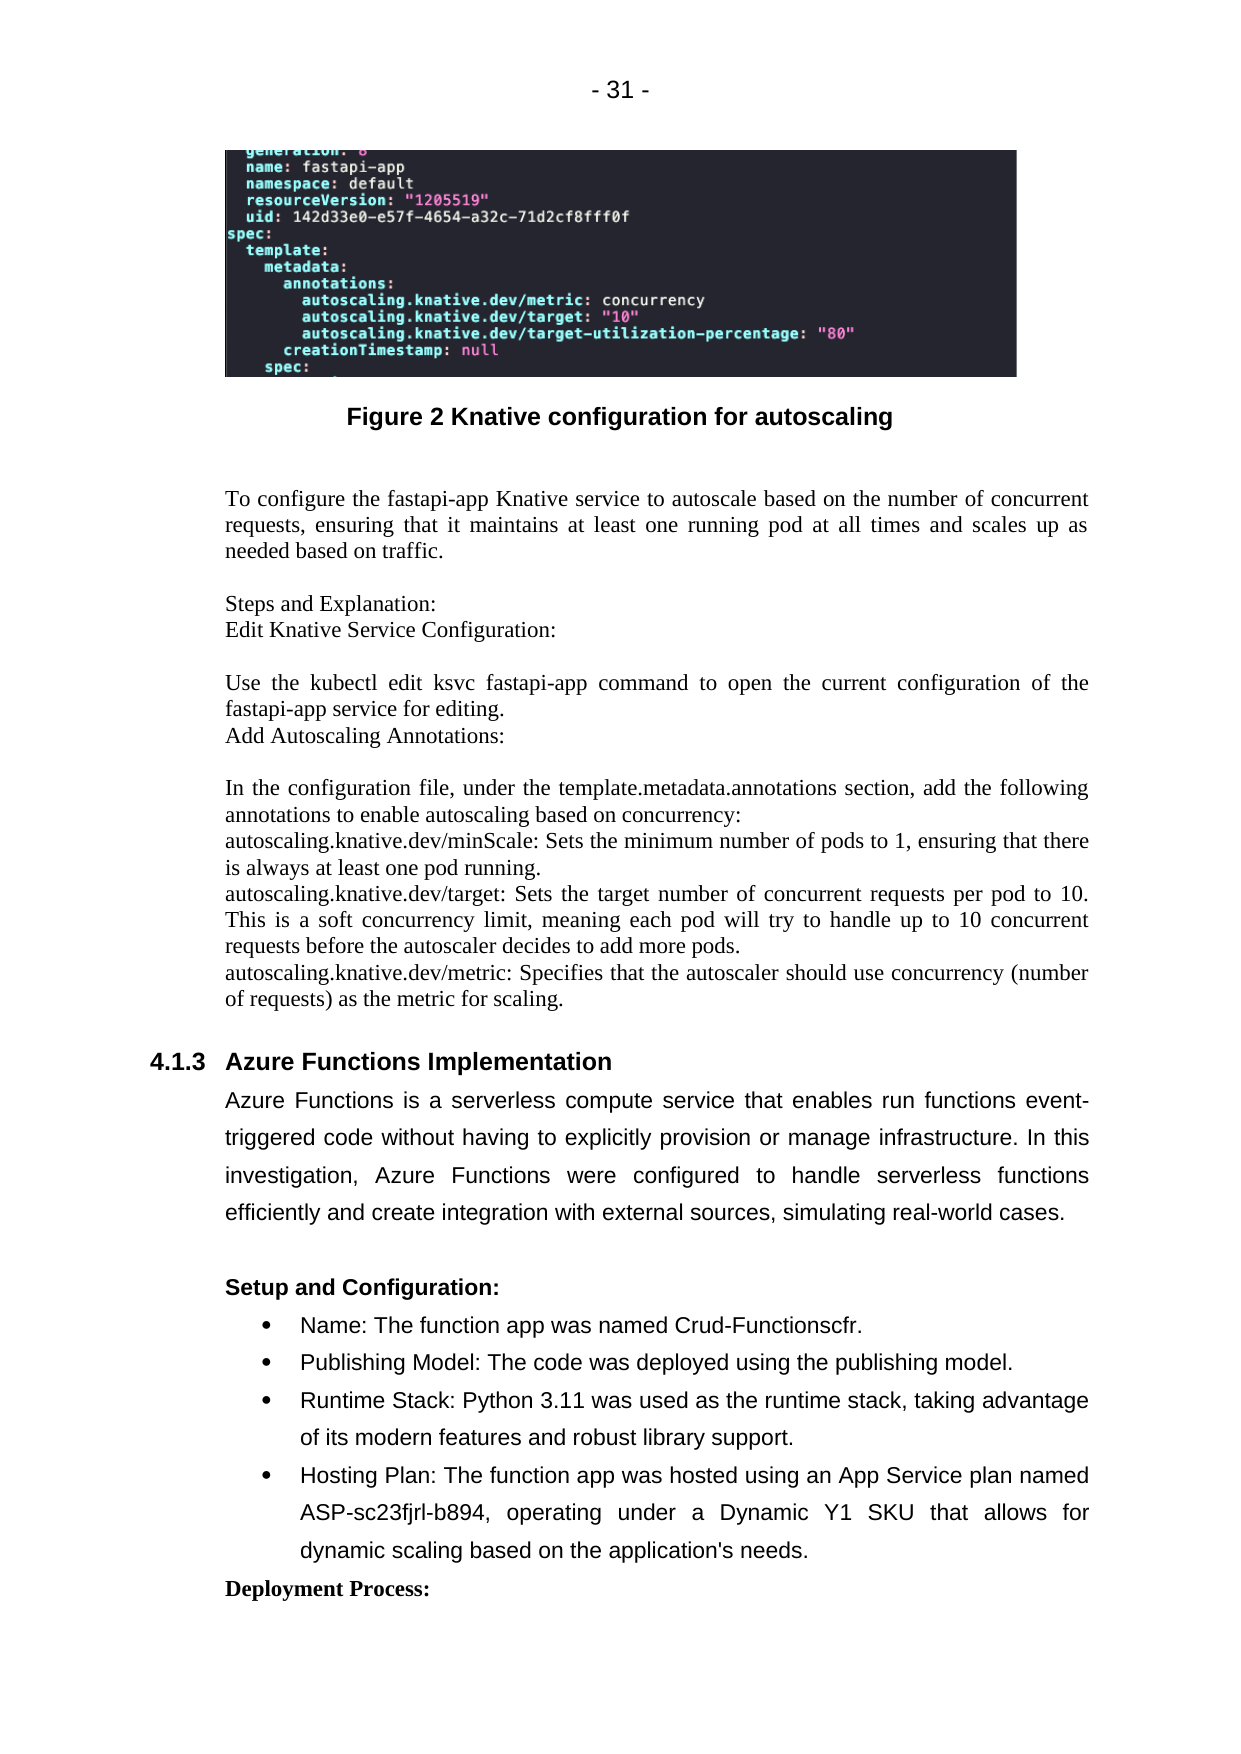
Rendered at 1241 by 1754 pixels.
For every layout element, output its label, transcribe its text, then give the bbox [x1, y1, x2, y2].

text To configure the fastapi-app Knative service to autoscale based on the number of concurrent requests, ensuring that it maintains at least one running pod at all times and scales up as needed based on traffic. [225, 484, 1090, 564]
list Hosting Plan: The function app was hosted using an App Service plan named ASP-sc23fjrl-b894, operating under a Dynamic Y1 SKU that allows for dynamic scaling based on the application's needs. [262, 1451, 1090, 1563]
picture [225, 150, 1017, 377]
text In the configuration file, under the template.metadata.annotations section, add the following annotations to enable autoscaling based on concurrency: [225, 774, 1090, 827]
list Azure Functions Implementation [150, 1038, 1090, 1076]
list Azure Functions is a serverless compute service that enables run functions event-triggered code without having to explicitly provision or manage infrastructure. In this investigation, Azure Functions were configured to handle serverless functions efficiently and create integration with external sources, simulating real-world cases. [225, 1076, 1090, 1226]
list Setup and Configuration: [225, 1263, 1090, 1301]
text Figure 2 Knative configuration for autoscaling [150, 402, 1090, 431]
text Add Autoscaling Annotations: [225, 722, 1090, 748]
text Deployment Process: [150, 1576, 1090, 1602]
text Steps and Explanation: [225, 590, 1090, 616]
list Publishing Model: The code was deployed using the publishing model. [262, 1338, 1090, 1376]
text Edit Knative Service Configuration: [225, 616, 1090, 643]
list Name: The function app was named Crud-Functionscfr. [262, 1301, 1090, 1338]
text Use the kubectl edit ksvc fastapi-app command to open the current configuration of the fastapi-app service for editing. [225, 669, 1090, 722]
text autoscaling.knative.dev/target: Sets the target number of concurrent requests per pod to 10. This is a soft concurrency limit, meaning each pod will try to handle up to 10 concurrent requests before the autoscaler decides to add more pods. [225, 880, 1090, 959]
text autoscaling.knative.dev/minScale: Sets the minimum number of pods to 1, ensuring that there is always at least one pod running. [225, 827, 1090, 880]
text autoscaling.knative.dev/metric: Specifies that the autoscaler should use concurrency (number of requests) as the metric for scaling. [225, 959, 1090, 1012]
list Runtime Stack: Python 3.11 was used as the runtime stack, taking advantage of its modern features and robust library support. [262, 1376, 1090, 1451]
